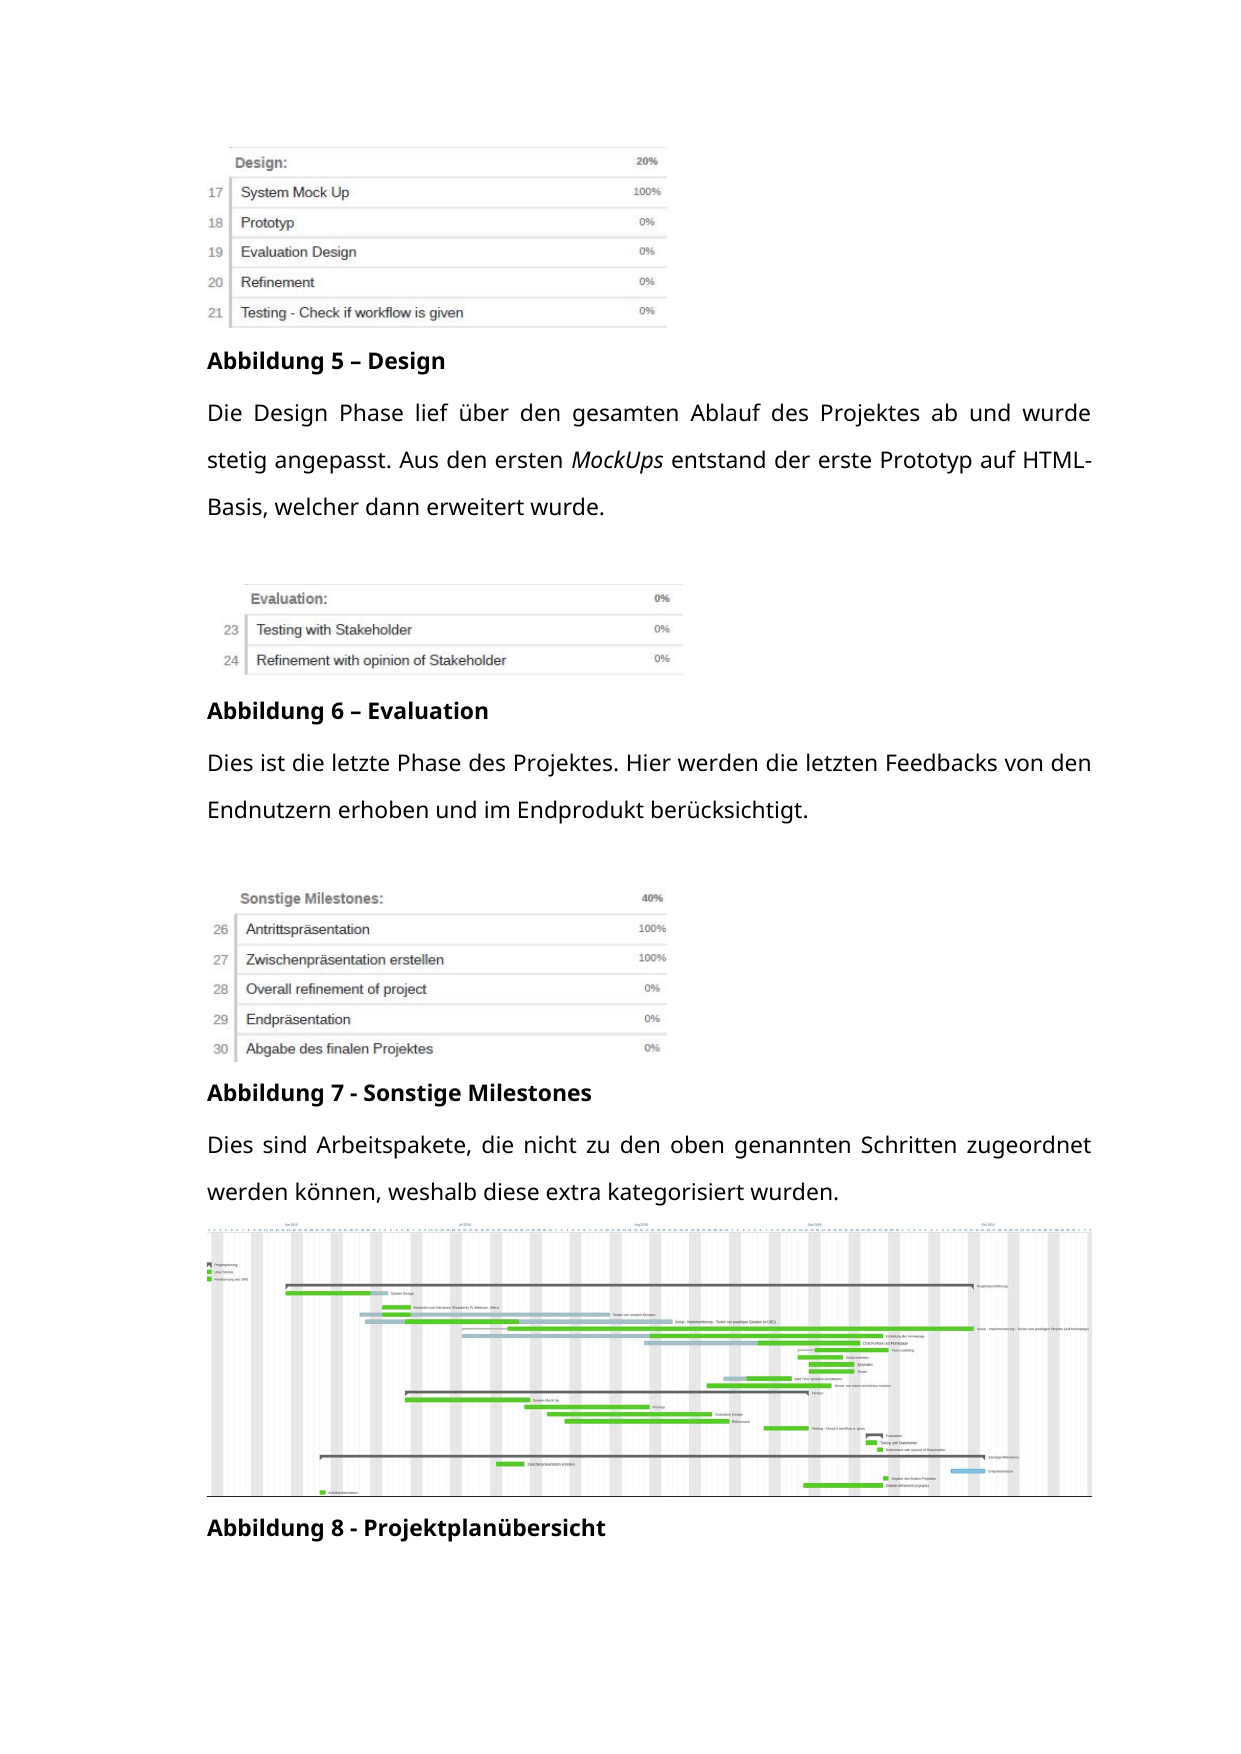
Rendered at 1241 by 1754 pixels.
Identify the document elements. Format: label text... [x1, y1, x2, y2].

text Abbildung 8 - Projektplanübersicht [207, 1512, 1092, 1543]
picture [206, 147, 668, 329]
picture [206, 584, 683, 680]
text Dies sind Arbeitspakete, die nicht zu den oben genannten Schritten zugeordnet werden können, weshalb diese extra kategorisiert wurden. [207, 1129, 1092, 1207]
text Die Design Phase lief über den gesamten Ablauf des Projektes ab und wurde stetig angepasst. Aus den ersten MockUps entstand der erste Prototyp auf HTML-Basis, welcher dann erweitert wurde. [207, 397, 1092, 522]
text Abbildung 7 - Sonstige Milestones [207, 1077, 1092, 1108]
text Abbildung 6 – Evaluation [207, 695, 1092, 726]
text Dies ist die letzte Phase des Projektes. Hier werden die letzten Feedbacks von den Endnutzern erhoben und im Endprodukt berücksichtigt. [207, 747, 1092, 825]
picture [206, 887, 668, 1062]
picture [206, 1222, 1093, 1497]
text Abbildung 5 – Design [207, 345, 1092, 376]
